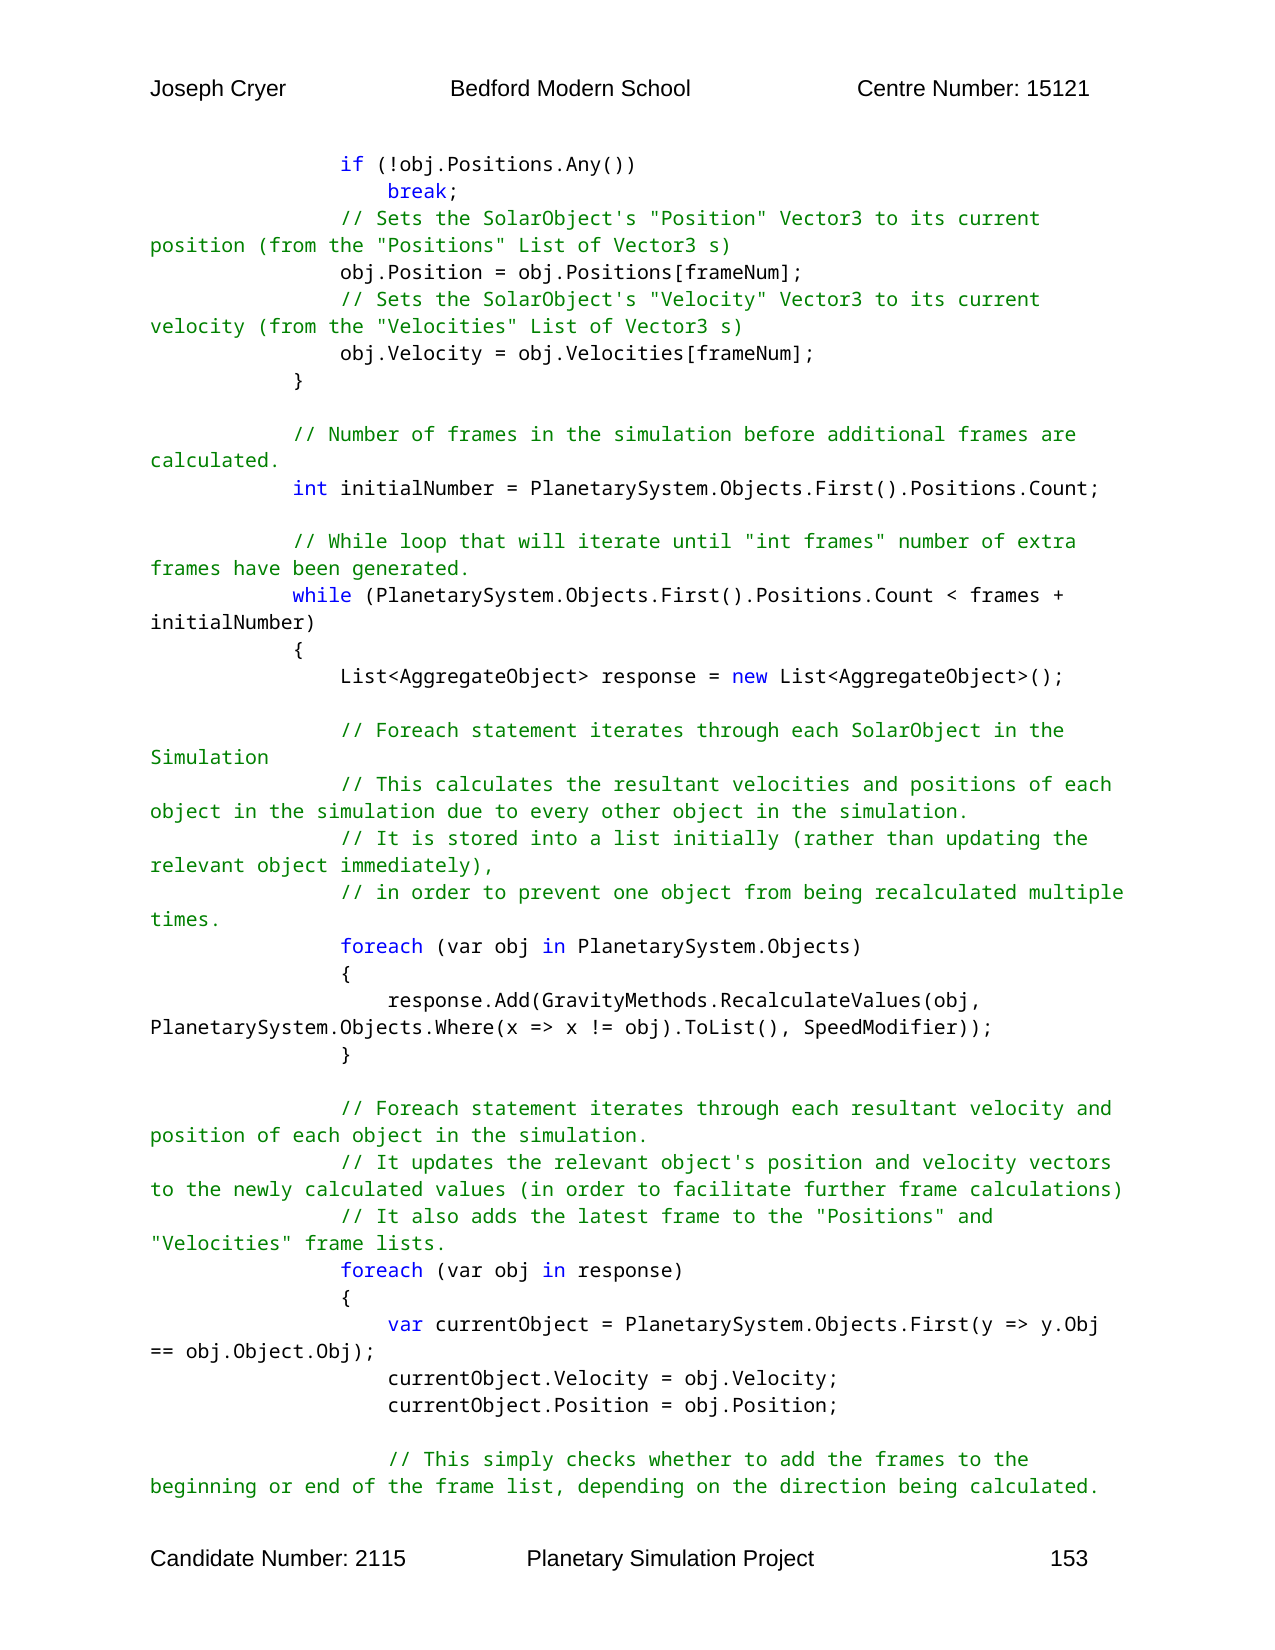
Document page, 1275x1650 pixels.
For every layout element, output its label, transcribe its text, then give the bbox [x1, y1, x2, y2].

text foreach (var obj in PlanetarySystem.Objects) [150, 932, 1125, 959]
text // It updates the relevant object's position and velocity vectors to the newly calculated values (in order to facilitate further frame calculations) [150, 1148, 1125, 1202]
text currentObject.Velocity = obj.Velocity; [150, 1364, 1125, 1391]
text // Foreach statement iterates through each resultant velocity and position of each object in the simulation. [150, 1094, 1125, 1148]
text while (PlanetarySystem.Objects.First().Positions.Count < frames + initialNumber) [150, 582, 1125, 636]
text // Sets the SolarObject's "Position" Vector3 to its current position (from the "Positions" List of Vector3 s) [150, 204, 1125, 258]
text obj.Position = obj.Positions[frameNum]; [150, 258, 1125, 285]
text // It is stored into a list initially (rather than updating the relevant object immediately), [150, 824, 1125, 878]
text // Sets the SolarObject's "Velocity" Vector3 to its current velocity (from the "Velocities" List of Vector3 s) [150, 285, 1125, 339]
text } [150, 1040, 1125, 1067]
text { [150, 959, 1125, 986]
text { [150, 1283, 1125, 1310]
text // Foreach statement iterates through each SolarObject in the Simulation [150, 717, 1125, 771]
text // This simply checks whether to add the frames to the beginning or end of the frame list, depending on the direction being calculated. [150, 1445, 1125, 1499]
text break; [150, 177, 1125, 204]
text // It also adds the latest frame to the "Positions" and "Velocities" frame lists. [150, 1202, 1125, 1256]
text var currentObject = PlanetarySystem.Objects.First(y => y.Obj == obj.Object.Obj); [150, 1310, 1125, 1364]
text obj.Velocity = obj.Velocities[frameNum]; [150, 339, 1125, 366]
text } [150, 366, 1125, 393]
text // Number of frames in the simulation before additional frames are calculated. [150, 420, 1125, 474]
text // While loop that will iterate until "int frames" number of extra frames have been generated. [150, 528, 1125, 582]
text // in order to prevent one object from being recalculated multiple times. [150, 878, 1125, 932]
text // This calculates the resultant velocities and positions of each object in the simulation due to every other object in the simulation. [150, 771, 1125, 824]
text { [150, 636, 1125, 663]
text if (!obj.Positions.Any()) [150, 150, 1125, 177]
text int initialNumber = PlanetarySystem.Objects.First().Positions.Count; [150, 474, 1125, 501]
text response.Add(GravityMethods.RecalculateValues(obj, PlanetarySystem.Objects.Where(x => x != obj).ToList(), SpeedModifier)); [150, 986, 1125, 1040]
text foreach (var obj in response) [150, 1256, 1125, 1283]
text List<AggregateObject> response = new List<AggregateObject>(); [150, 663, 1125, 689]
text currentObject.Position = obj.Position; [150, 1391, 1125, 1418]
